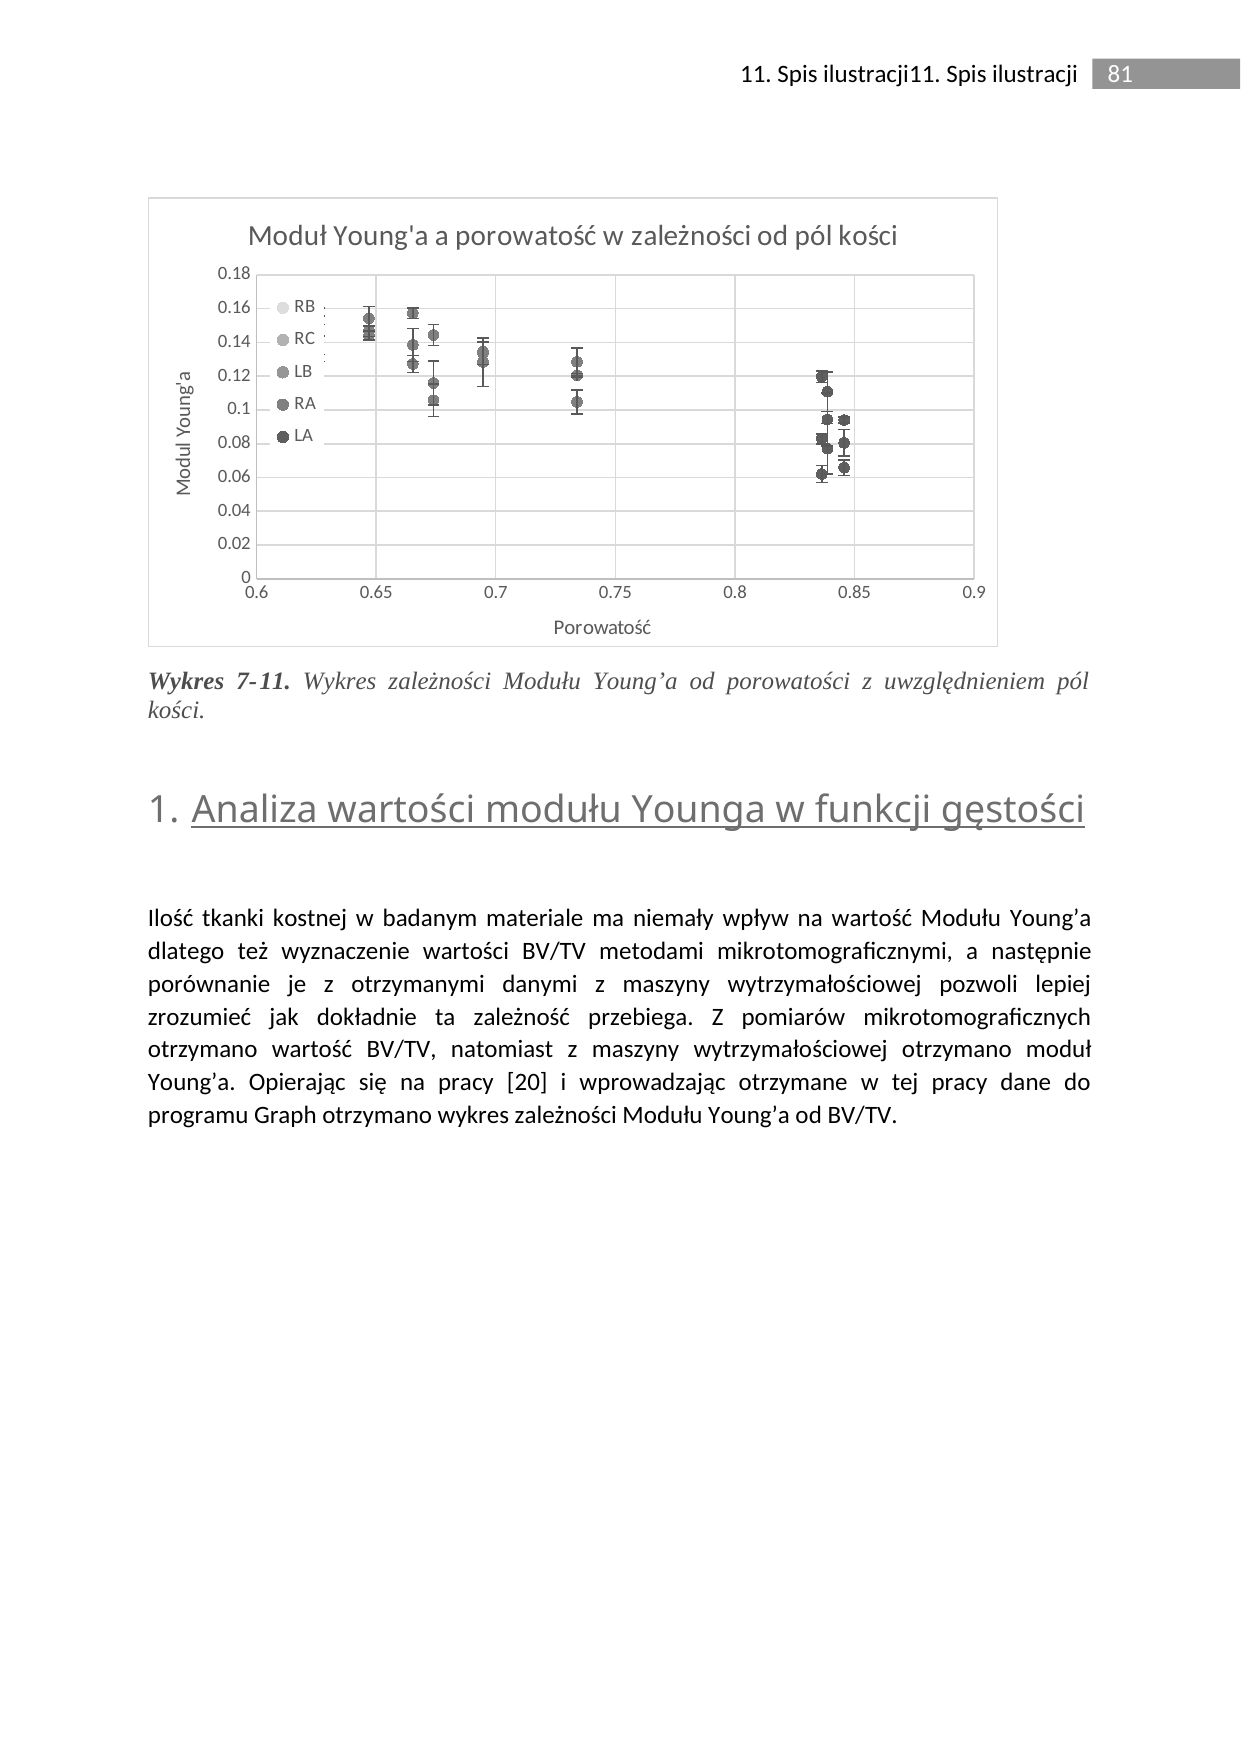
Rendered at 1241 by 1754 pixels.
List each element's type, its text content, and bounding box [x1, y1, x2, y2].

text Ilość tkanki kostnej w badanym materiale ma niemały wpływ na wartość Modułu Young’a dlatego też wyznaczenie wartości BV/TV metodami mikrotomograficznymi, a następnie porównanie je z otrzymanymi danymi z maszyny wytrzymałościowej pozwoli lepiej zrozumieć jak dokładnie ta zależność przebiega. Z pomiarów mikrotomograficznych otrzymano wartość BV/TV, natomiast z maszyny wytrzymałościowej otrzymano moduł Young’a. Opierając się na pracy [20] i wprowadzając otrzymane w tej pracy dane do programu Graph otrzymano wykres zależności Modułu Young’a od BV/TV. [148, 902, 1092, 1130]
subtitle Analiza wartości modułu Younga w funkcji gęstości [148, 782, 1086, 833]
